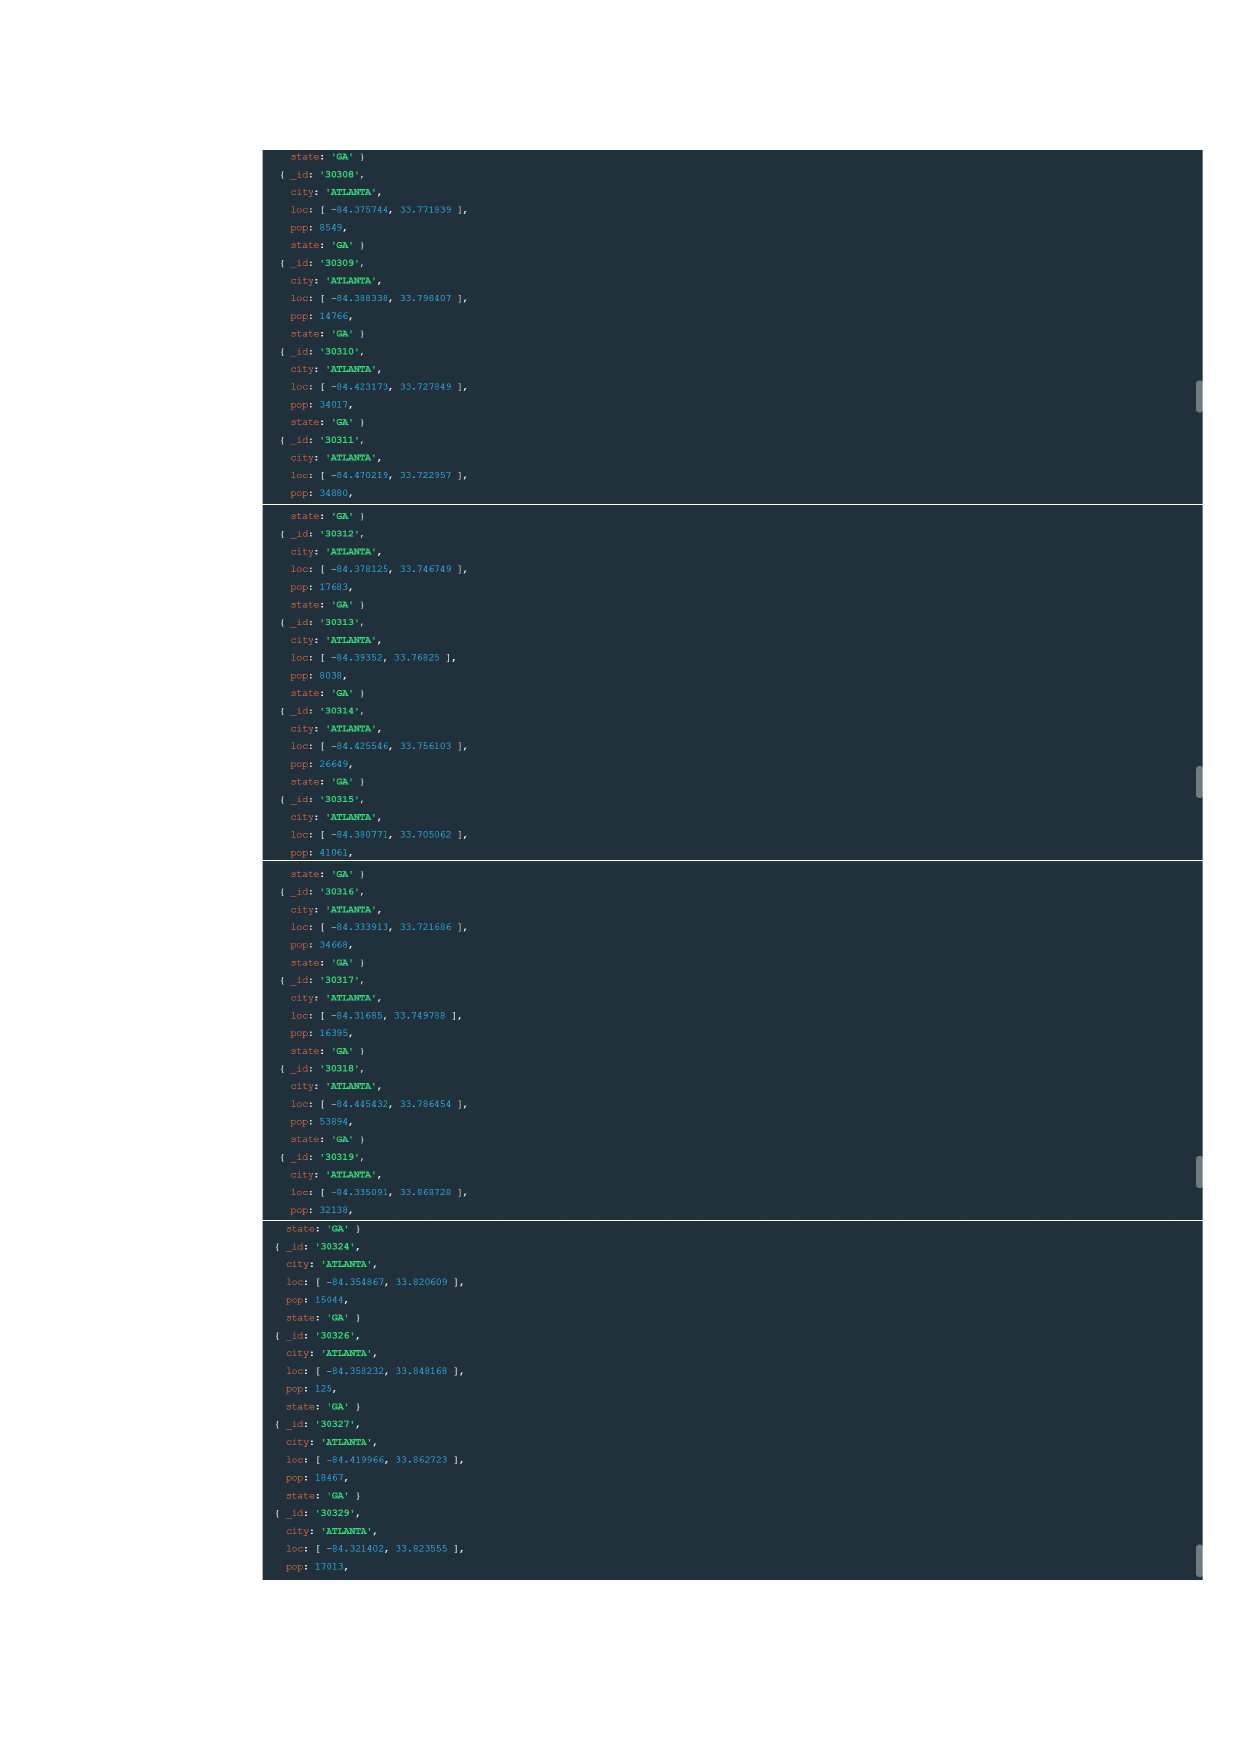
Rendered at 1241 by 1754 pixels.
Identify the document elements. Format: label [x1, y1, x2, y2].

picture [262, 505, 1203, 860]
picture [262, 861, 1203, 1220]
picture [262, 150, 1203, 504]
picture [262, 1221, 1203, 1580]
